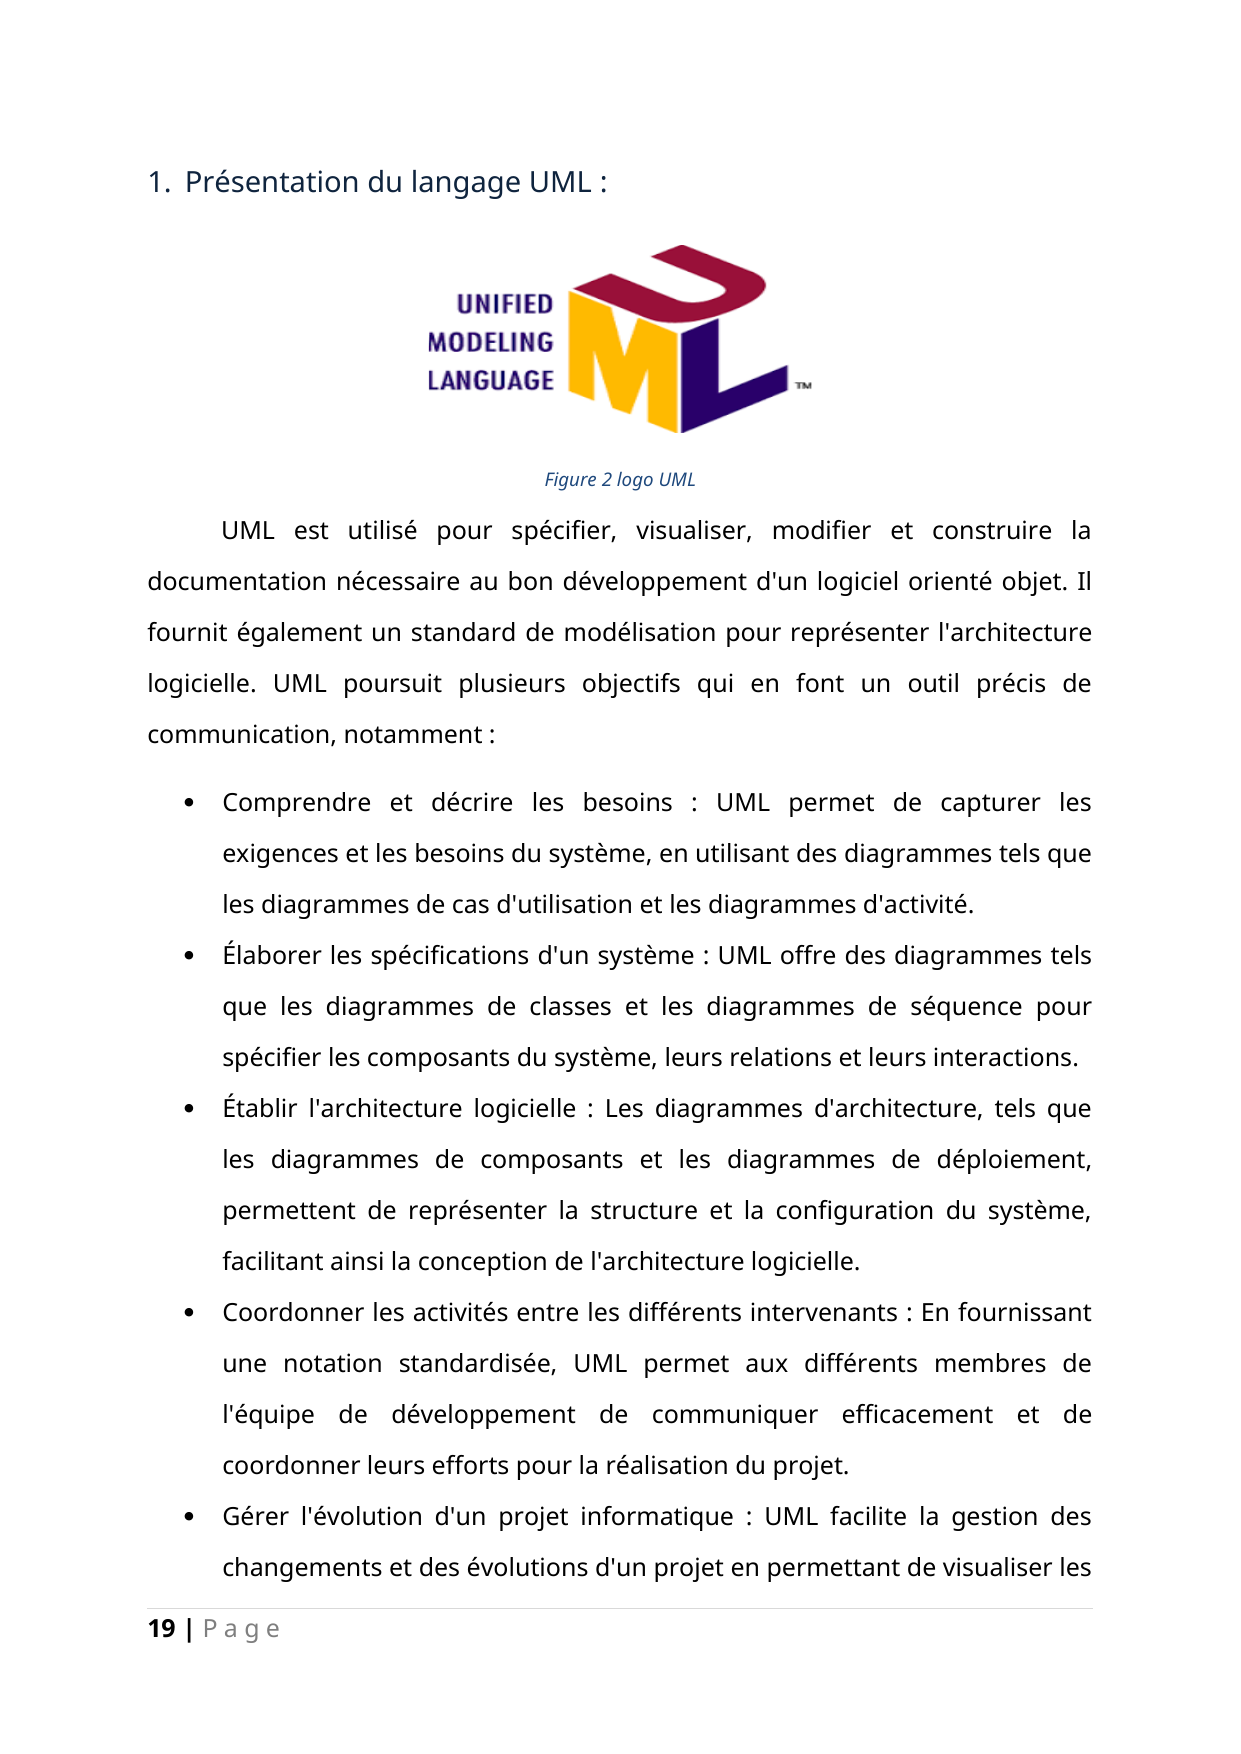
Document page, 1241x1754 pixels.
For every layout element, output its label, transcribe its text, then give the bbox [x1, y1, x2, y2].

subtitle Présentation du langage UML : [147, 161, 1093, 201]
list Élaborer les spécifications d'un système : UML offre des diagrammes tels que les diagrammes de classes et les diagrammes de séquence pour spécifier les composants du système, leurs relations et leurs interactions. [184, 937, 1093, 1074]
text Figure 2 logo UML [147, 466, 1093, 492]
list Comprendre et décrire les besoins : UML permet de capturer les exigences et les besoins du système, en utilisant des diagrammes tels que les diagrammes de cas d'utilisation et les diagrammes d'activité. [184, 784, 1093, 921]
picture [428, 245, 812, 433]
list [184, 1499, 1093, 1584]
list Établir l'architecture logicielle : Les diagrammes d'architecture, tels que les diagrammes de composants et les diagrammes de déploiement, permettent de représenter la structure et la configuration du système, facilitant ainsi la conception de l'architecture logicielle. [184, 1091, 1093, 1278]
list Coordonner les activités entre les différents intervenants : En fournissant une notation standardisée, UML permet aux différents membres de l'équipe de développement de communiquer efficacement et de coordonner leurs efforts pour la réalisation du projet. [184, 1295, 1093, 1482]
text UML est utilisé pour spécifier, visualiser, modifier et construire la documentation nécessaire au bon développement d'un logiciel orienté objet. Il fournit également un standard de modélisation pour représenter l'architecture logicielle. UML poursuit plusieurs objectifs qui en font un outil précis de communication, notamment : [147, 512, 1093, 751]
